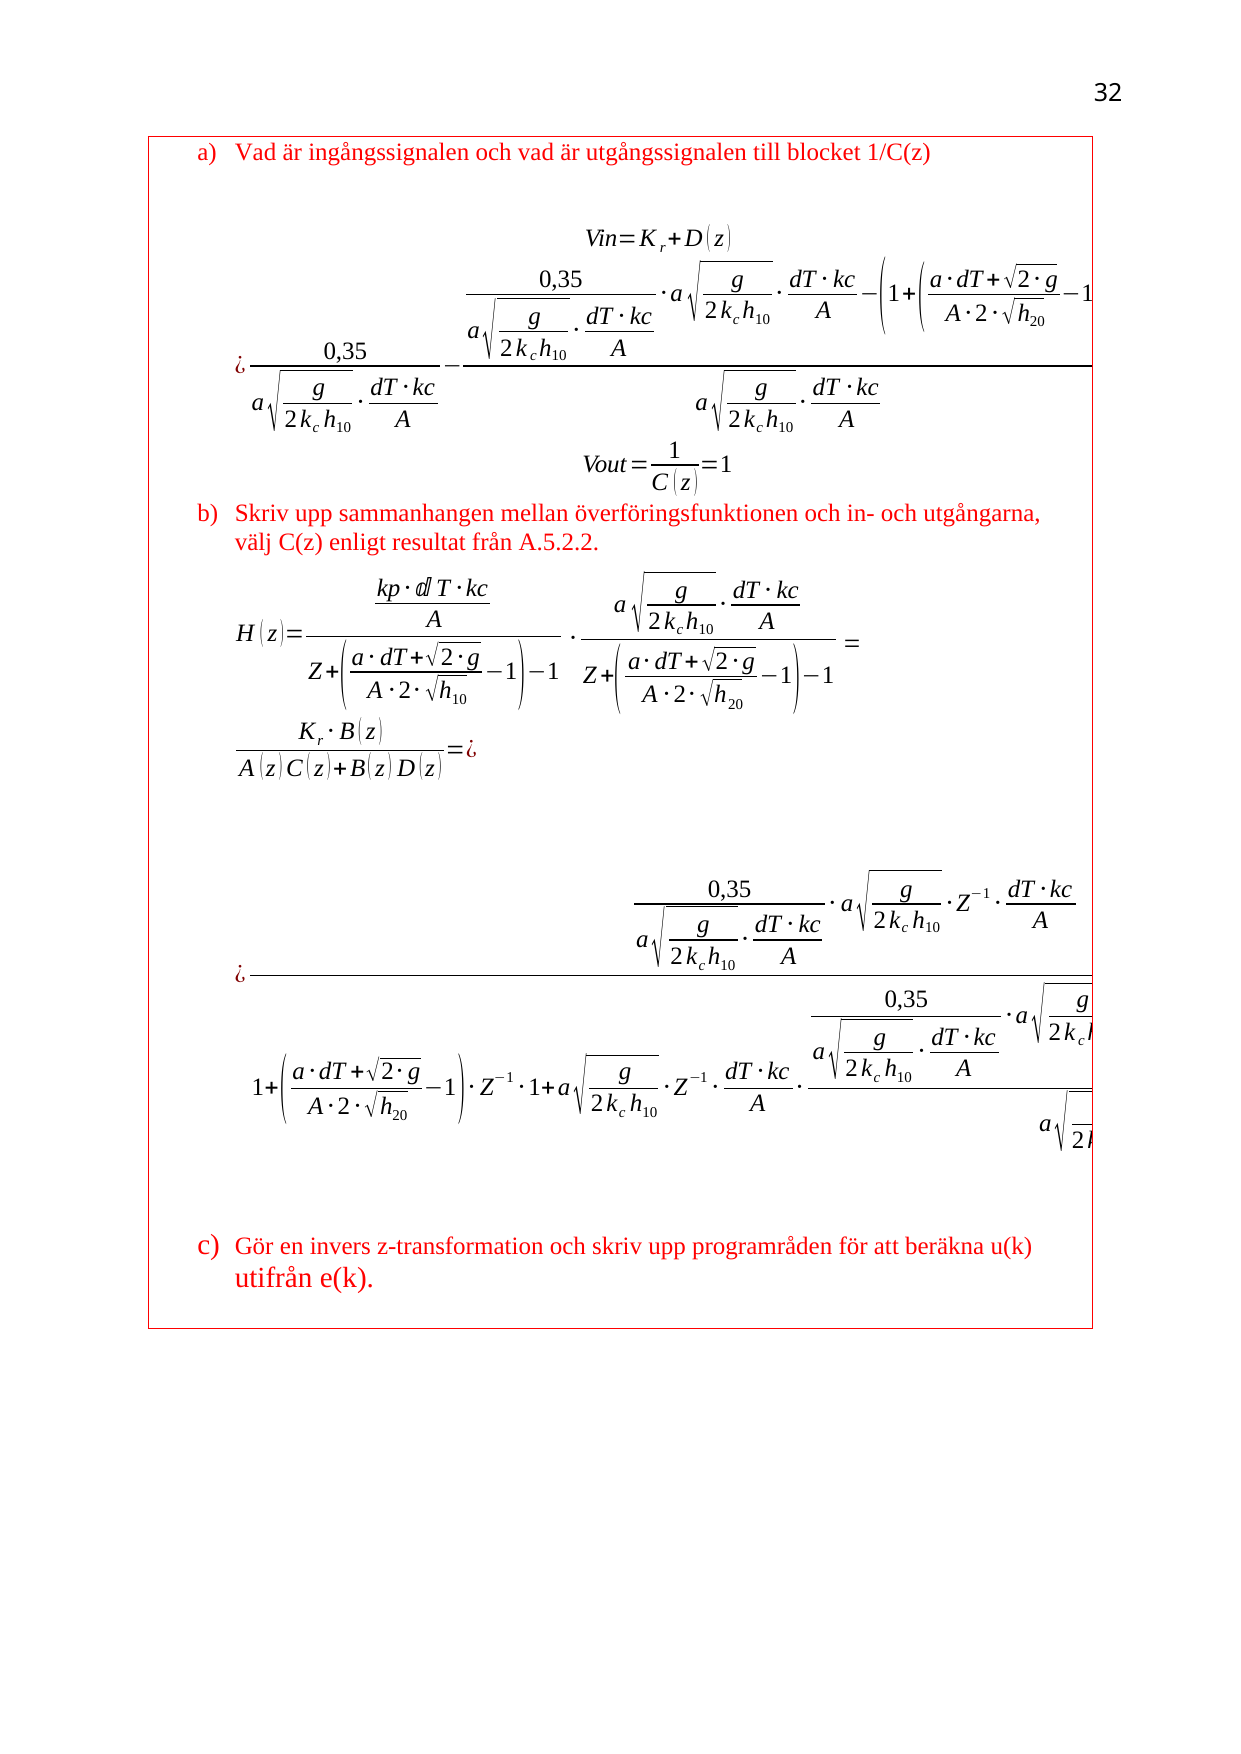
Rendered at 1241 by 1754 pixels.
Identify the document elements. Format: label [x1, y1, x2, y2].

table_cell [149, 137, 1092, 1328]
